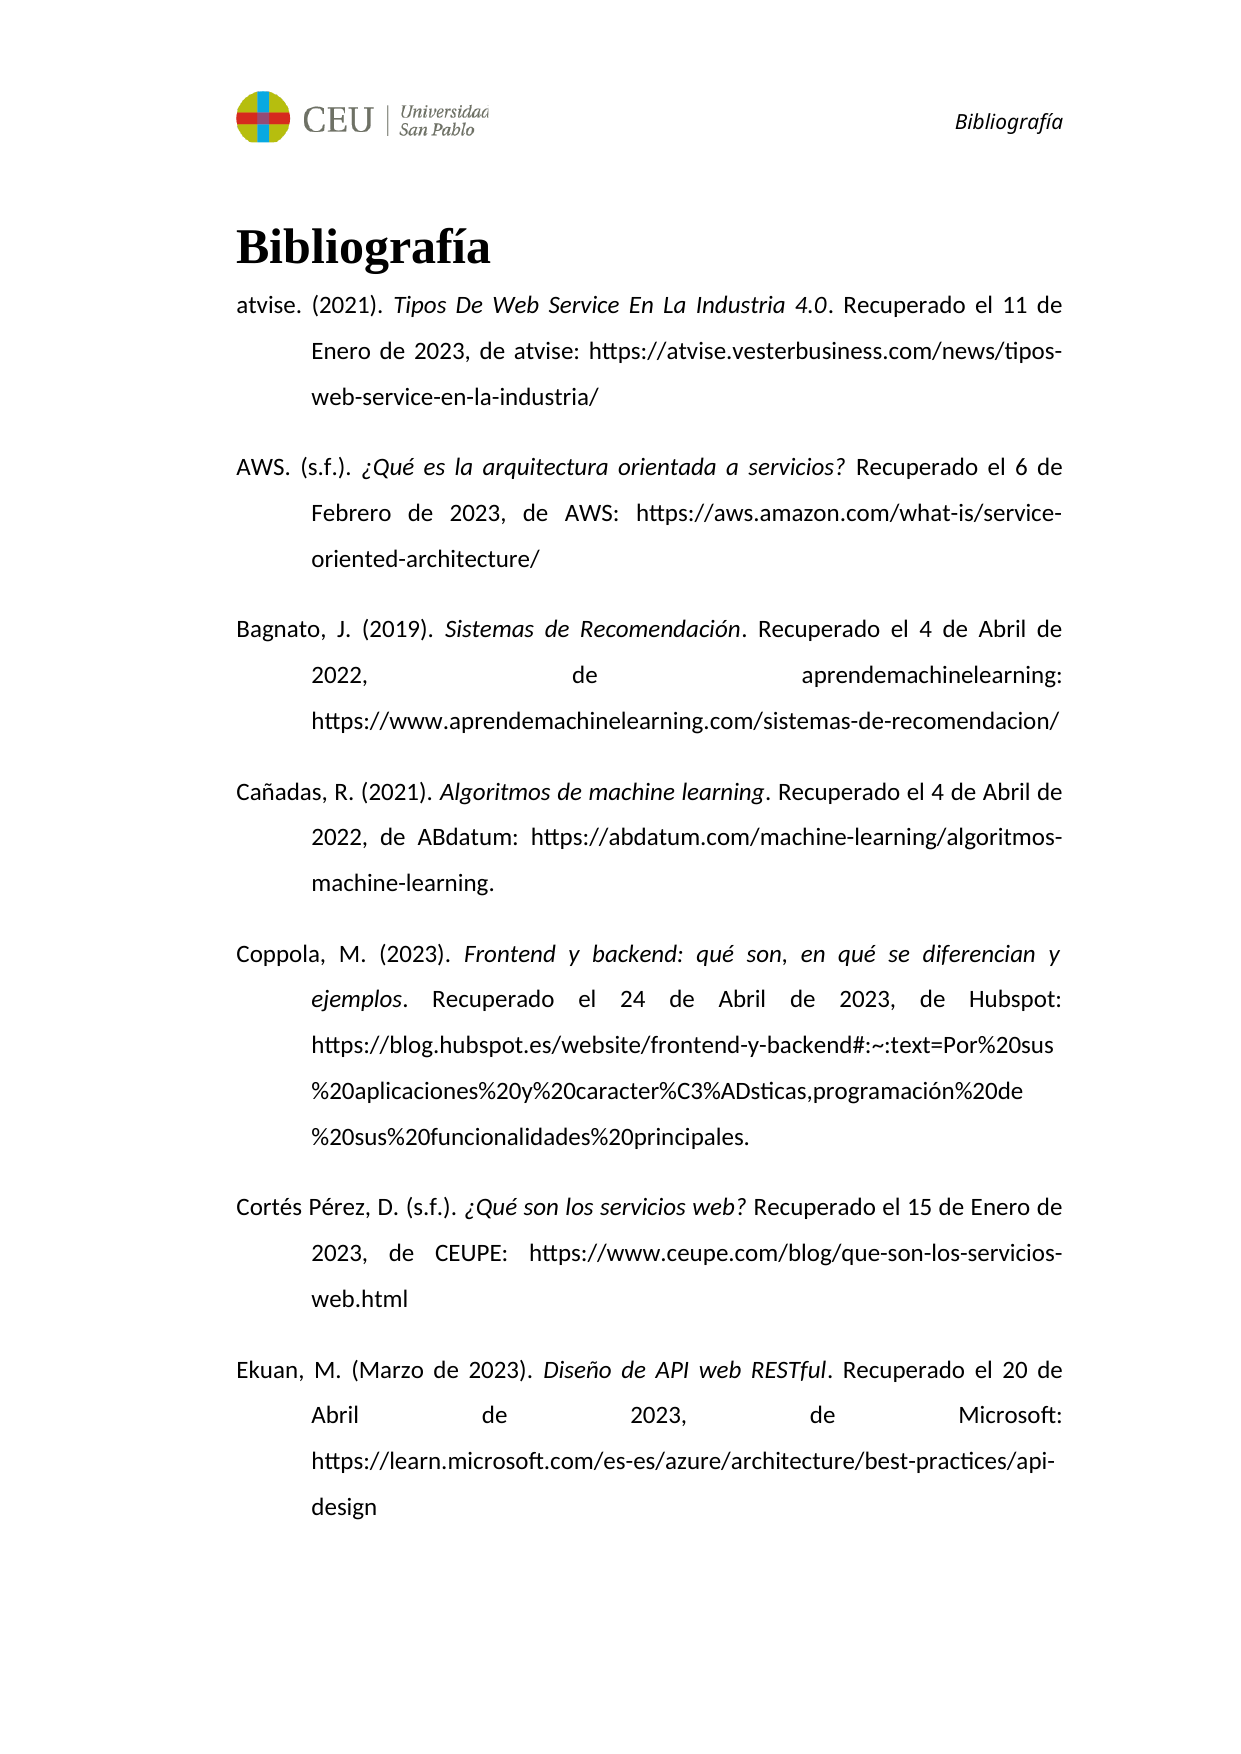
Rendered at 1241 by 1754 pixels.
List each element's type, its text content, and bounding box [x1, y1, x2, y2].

subtitle Bibliografía [236, 216, 492, 274]
picture [235, 89, 489, 143]
